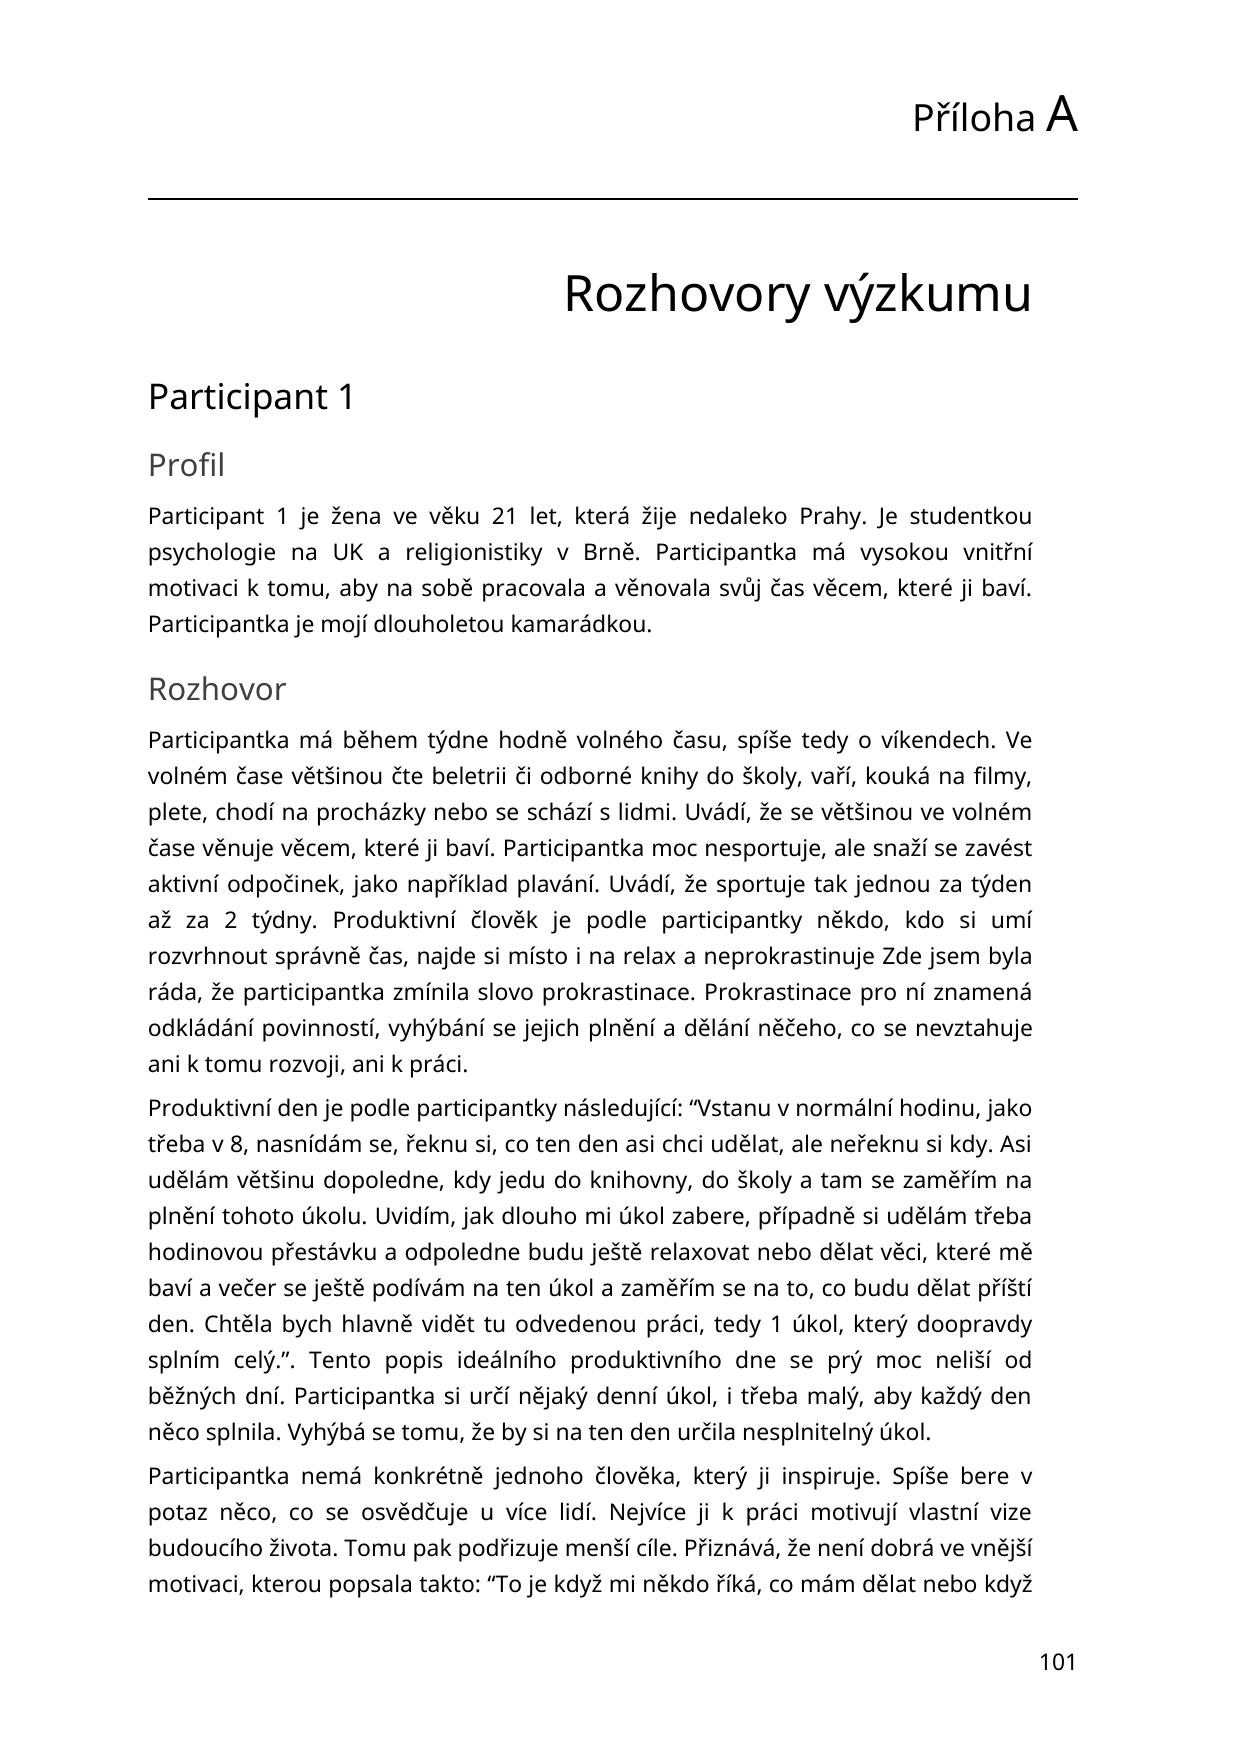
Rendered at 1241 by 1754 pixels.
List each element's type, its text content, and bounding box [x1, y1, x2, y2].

subtitle Profil [148, 443, 1033, 485]
subtitle Participant 1 [148, 371, 1033, 419]
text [148, 1460, 1033, 1599]
subtitle Rozhovor [148, 667, 1033, 710]
subtitle Rozhovory výzkumu [148, 257, 1033, 326]
text Participantka má během týdne hodně volného času, spíše tedy o víkendech. Ve volném čase většinou čte beletrii či odborné knihy do školy, vaří, kouká na filmy, plete, chodí na procházky nebo se schází s lidmi. Uvádí, že se většinou ve volném čase věnuje věcem, které ji baví. Participantka moc nesportuje, ale snaží se zavést aktivní odpočinek, jako například plavání. Uvádí, že sportuje tak jednou za týden až za 2 týdny. Produktivní člověk je podle participantky někdo, kdo si umí rozvrhnout správně čas, najde si místo i na relax a neprokrastinuje Zde jsem byla ráda, že participantka zmínila slovo prokrastinace. Prokrastinace pro ní znamená odkládání povinností, vyhýbání se jejich plnění a dělání něčeho, co se nevztahuje ani k tomu rozvoji, ani k práci. [148, 724, 1033, 1079]
text Produktivní den je podle participantky následující: “Vstanu v normální hodinu, jako třeba v 8, nasnídám se, řeknu si, co ten den asi chci udělat, ale neřeknu si kdy. Asi udělám většinu dopoledne, kdy jedu do knihovny, do školy a tam se zaměřím na plnění tohoto úkolu. Uvidím, jak dlouho mi úkol zabere, případně si udělám třeba hodinovou přestávku a odpoledne budu ještě relaxovat nebo dělat věci, které mě baví a večer se ještě podívám na ten úkol a zaměřím se na to, co budu dělat příští den. Chtěla bych hlavně vidět tu odvedenou práci, tedy 1 úkol, který doopravdy splním celý.”. Tento popis ideálního produktivního dne se prý moc neliší od běžných dní. Participantka si určí nějaký denní úkol, i třeba malý, aby každý den něco splnila. Vyhýbá se tomu, že by si na ten den určila nesplnitelný úkol. [148, 1092, 1033, 1447]
text Participant 1 je žena ve věku 21 let, která žije nedaleko Prahy. Je studentkou psychologie na UK a religionistiky v Brně. Participantka má vysokou vnitřní motivaci k tomu, aby na sobě pracovala a věnovala svůj čas věcem, které ji baví. Participantka je mojí dlouholetou kamarádkou. [148, 500, 1033, 639]
